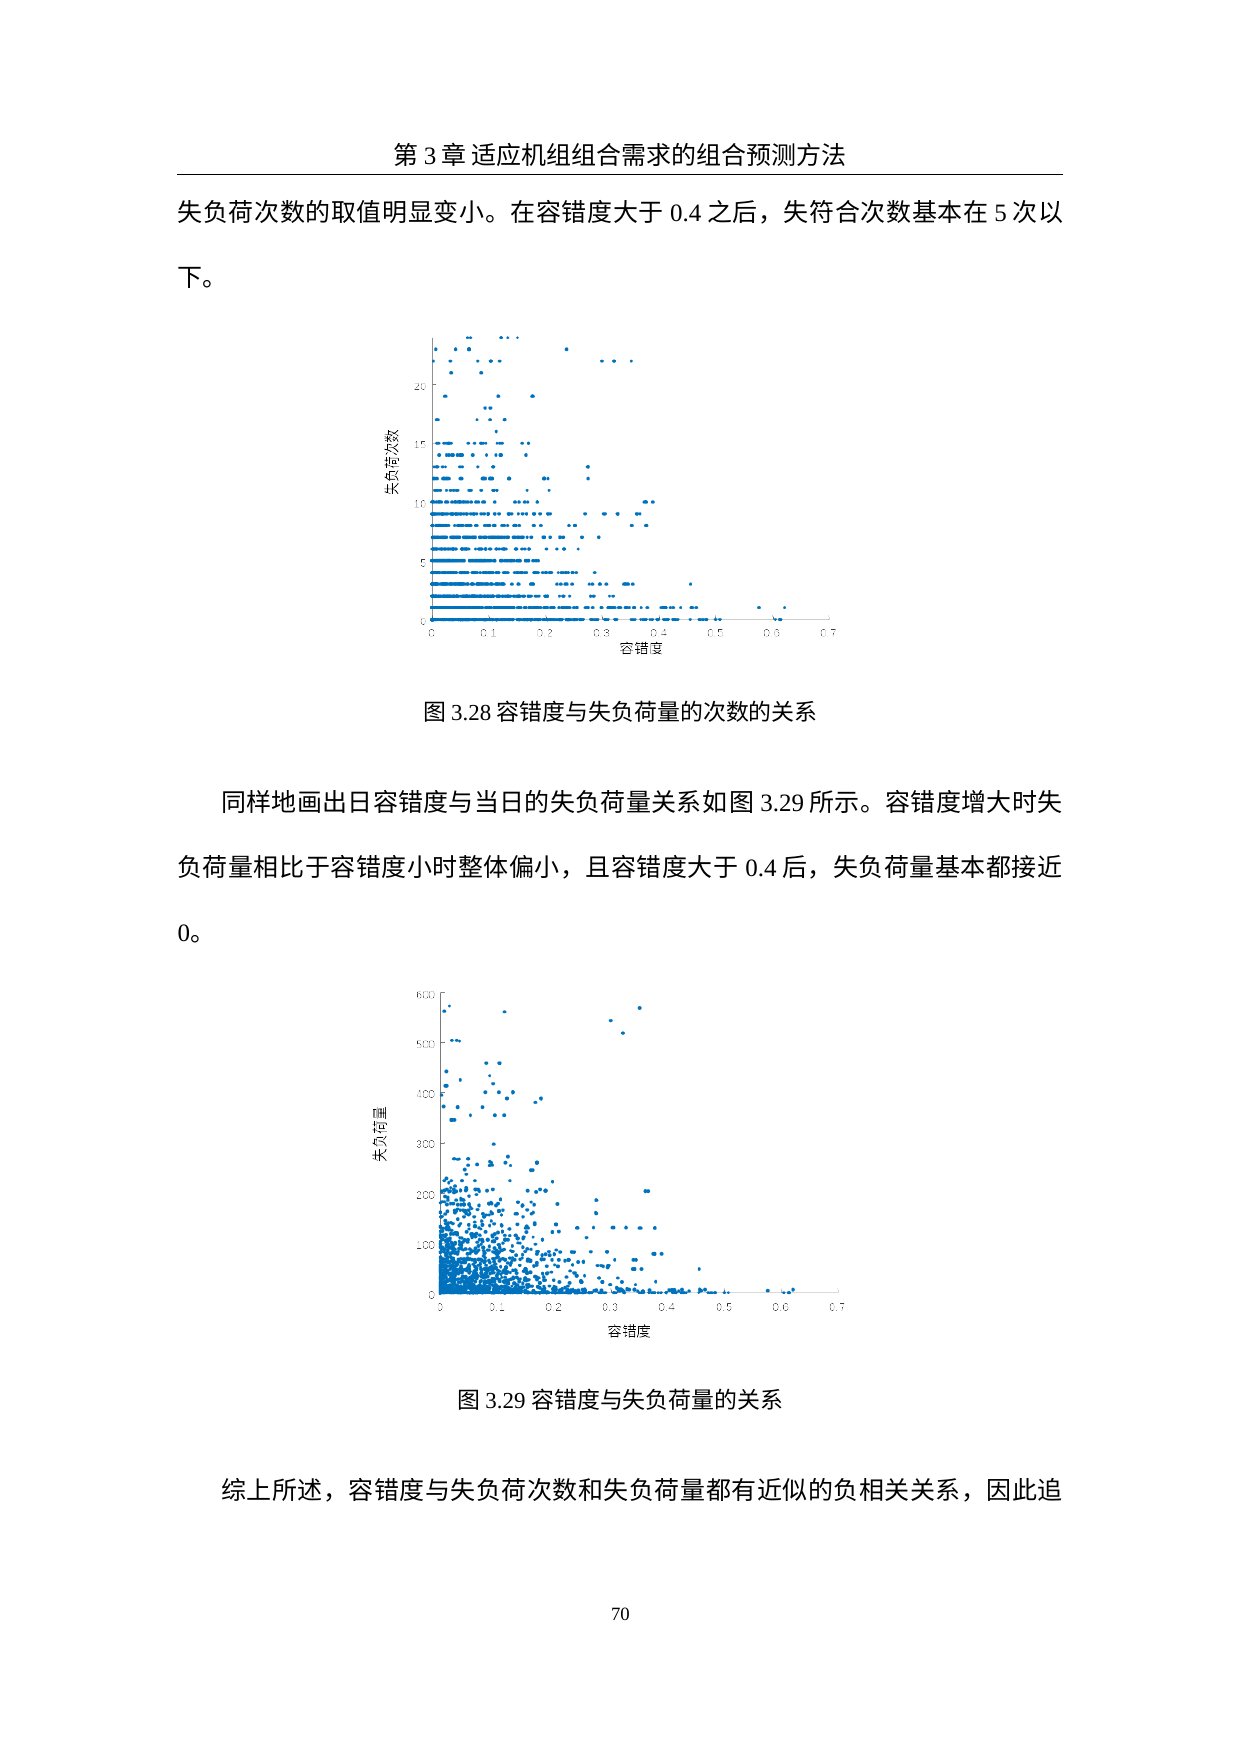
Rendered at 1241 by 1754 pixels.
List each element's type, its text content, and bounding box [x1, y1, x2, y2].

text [177, 1456, 1063, 1521]
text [177, 178, 1063, 308]
